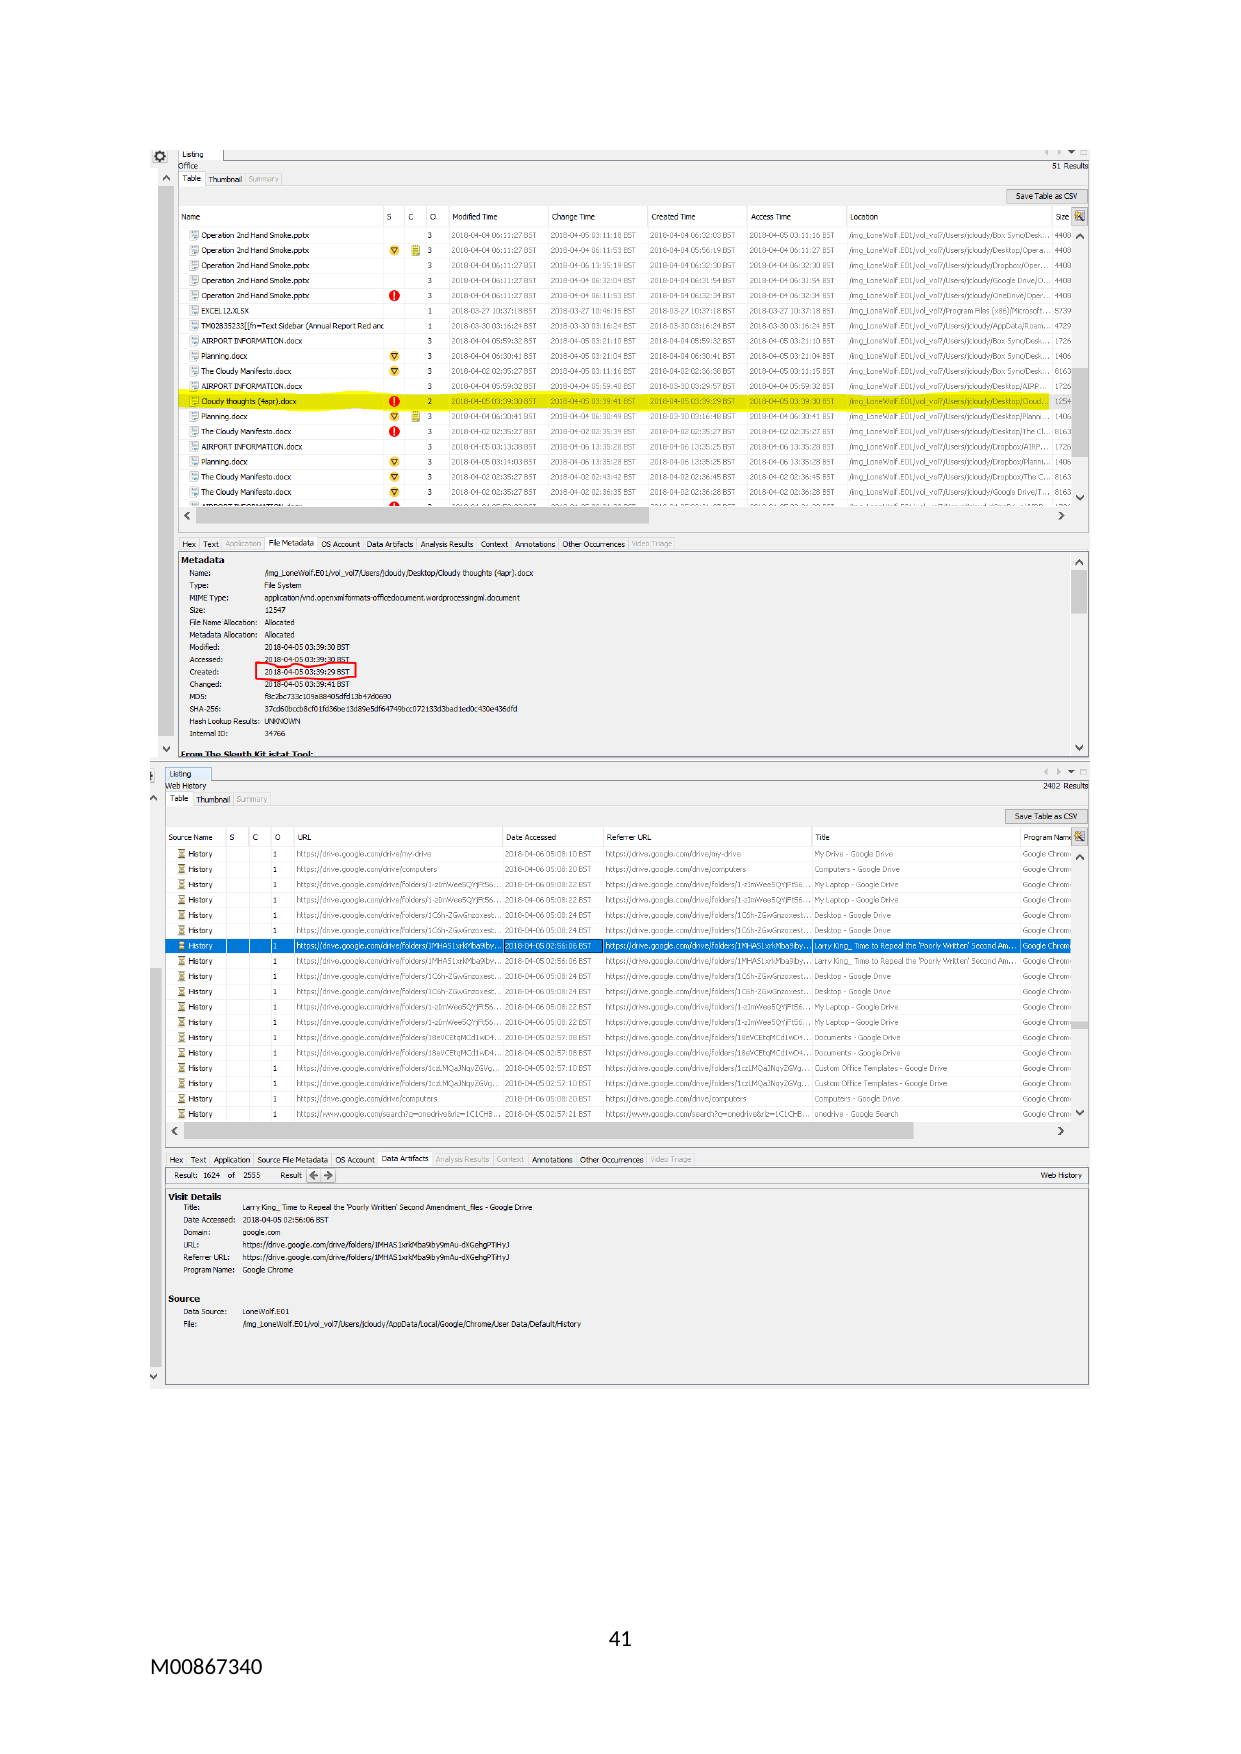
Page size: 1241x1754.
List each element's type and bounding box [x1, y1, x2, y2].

picture [150, 761, 1091, 1389]
picture [150, 150, 1091, 760]
